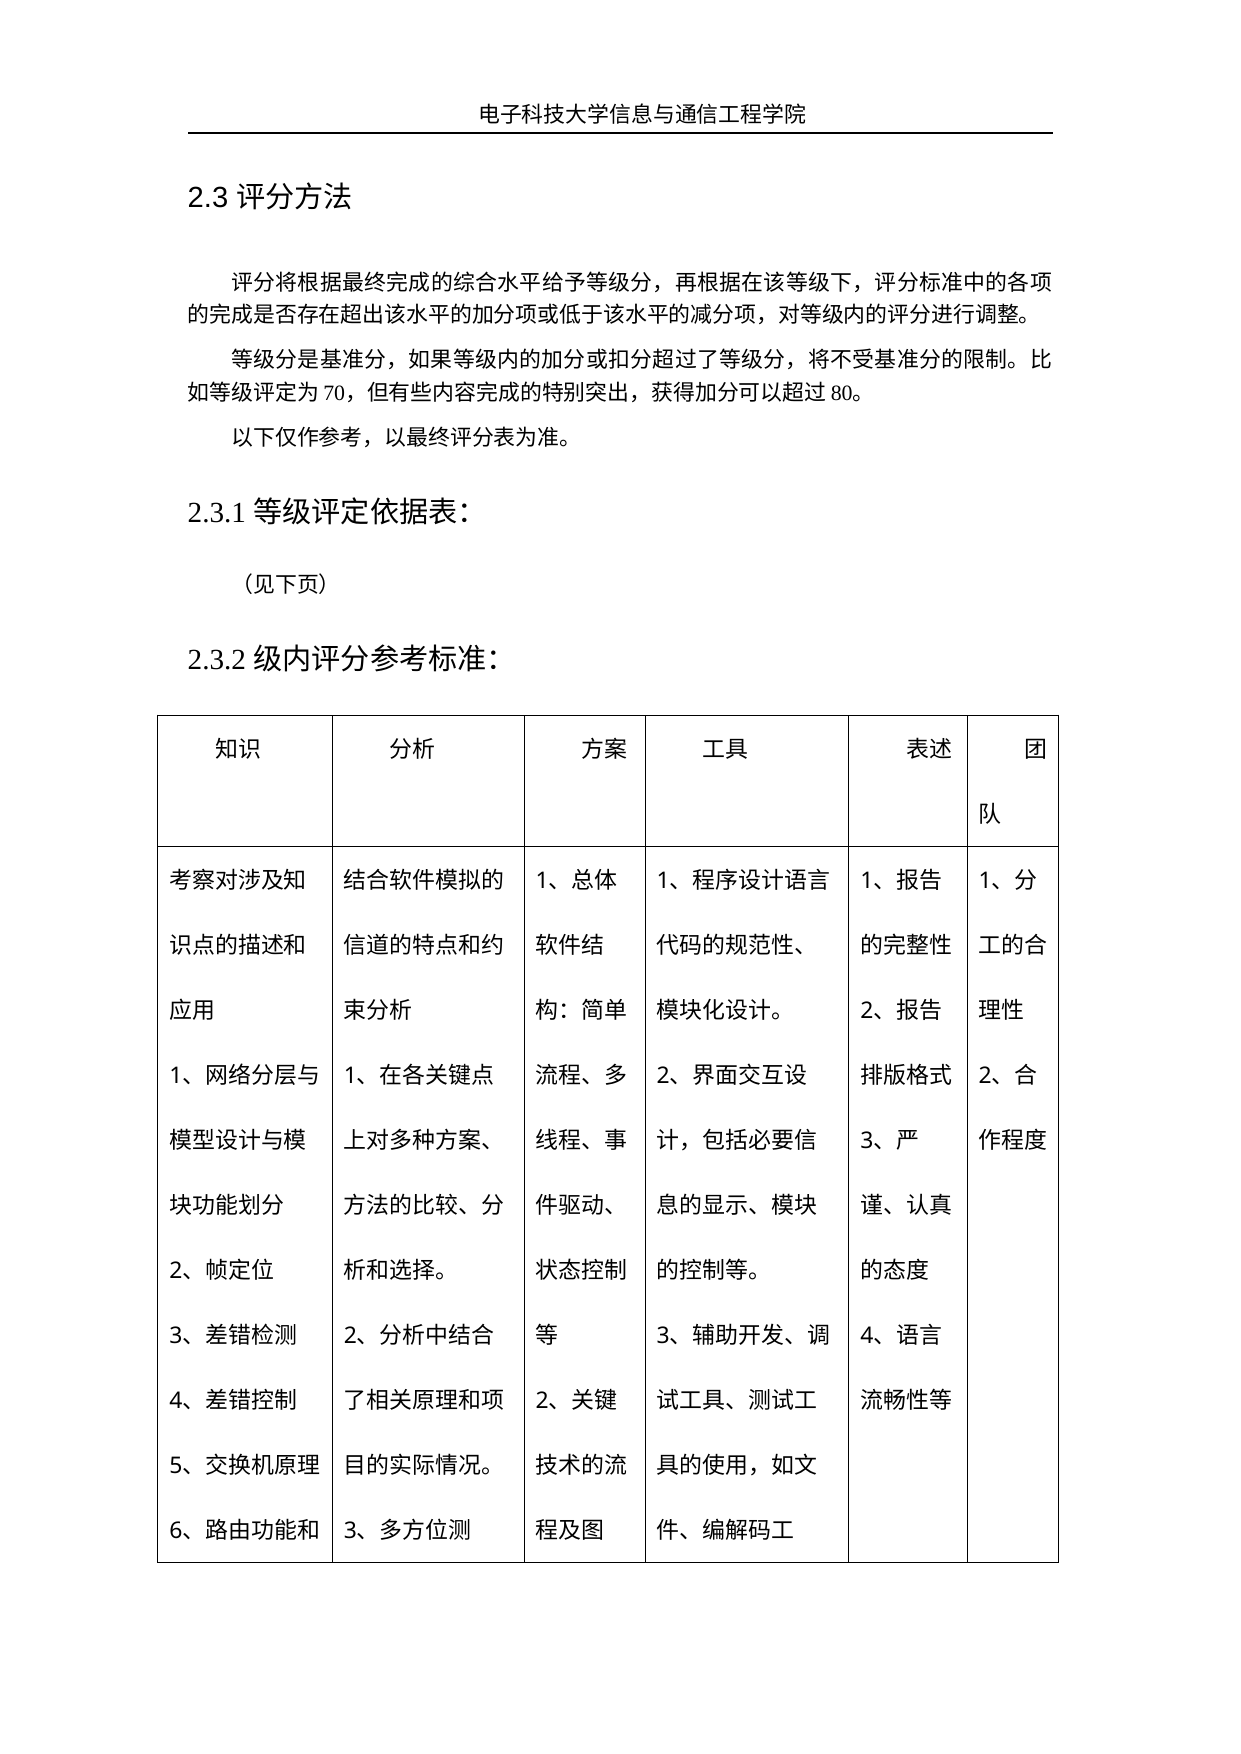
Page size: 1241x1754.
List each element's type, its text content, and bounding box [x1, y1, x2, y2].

text 等级分是基准分，如果等级内的加分或扣分超过了等级分，将不受基准分的限制。比如等级评定为70，但有些内容完成的特别突出，获得加分可以超过80。 [187, 342, 1053, 407]
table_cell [333, 847, 524, 1562]
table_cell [158, 847, 332, 1562]
subtitle 评分方法 [187, 162, 1053, 227]
text （见下页） [187, 567, 1053, 599]
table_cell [525, 847, 645, 1562]
table_header 方案 [525, 716, 645, 846]
text 以下仅作参考，以最终评分表为准。 [187, 419, 1053, 452]
table_cell 1、分工的合理性 2、合作程度 [968, 847, 1058, 1562]
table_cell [646, 847, 848, 1562]
subtitle 等级评定依据表： [187, 477, 1053, 542]
table_header 团队 [968, 716, 1058, 846]
table_header 表述 [849, 716, 967, 846]
text 评分将根据最终完成的综合水平给予等级分，再根据在该等级下，评分标准中的各项的完成是否存在超出该水平的加分项或低于该水平的减分项，对等级内的评分进行调整。 [187, 264, 1053, 329]
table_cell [849, 847, 967, 1562]
table_header 分析 [333, 716, 524, 846]
table_header 知识 [158, 716, 332, 846]
subtitle 级内评分参考标准： [187, 624, 1053, 689]
table_header 工具 [646, 716, 848, 846]
